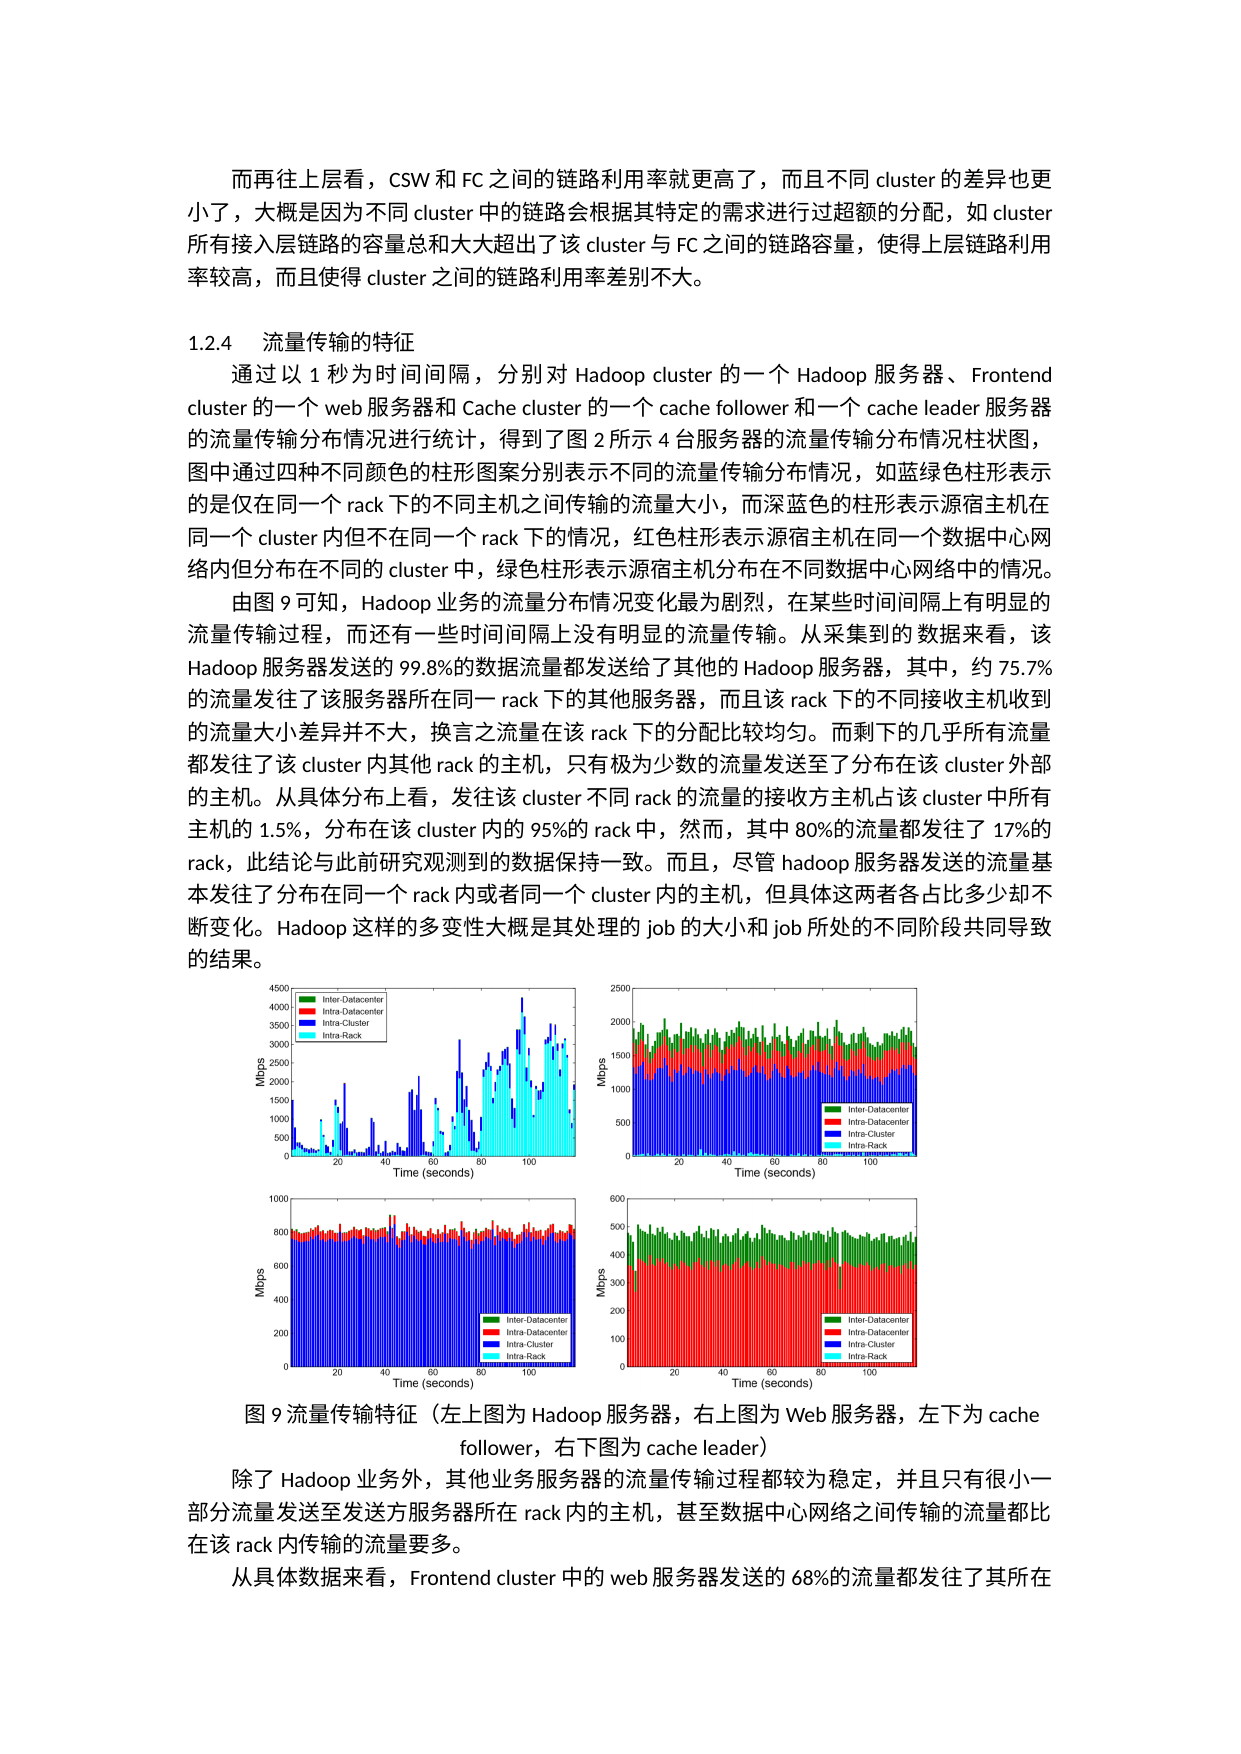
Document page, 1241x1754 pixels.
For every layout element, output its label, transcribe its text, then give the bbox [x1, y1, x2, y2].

picture [231, 974, 939, 1392]
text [187, 1559, 1053, 1592]
list 流量传输的特征 [187, 324, 1053, 357]
text 而再往上层看，CSW和FC之间的链路利用率就更高了，而且不同cluster的差异也更小了，大概是因为不同cluster中的链路会根据其特定的需求进行过超额的分配，如cluster所有接入层链路的容量总和大大超出了该cluster与FC之间的链路容量，使得上层链路利用率较高，而且使得cluster之间的链路利用率差别不大。 [187, 162, 1053, 292]
text 图9 流量传输特征（左上图为Hadoop服务器，右上图为Web服务器，左下为cache follower，右下图为cache leader） [187, 1397, 1053, 1462]
text 除了Hadoop业务外，其他业务服务器的流量传输过程都较为稳定，并且只有很小一部分流量发送至发送方服务器所在rack内的主机，甚至数据中心网络之间传输的流量都比在该rack内传输的流量要多。 [187, 1462, 1053, 1559]
text 通过以1秒为时间间隔，分别对Hadoop cluster的一个Hadoop服务器、Frontend cluster的一个web服务器和Cache cluster的一个cache follower和一个cache leader服务器的流量传输分布情况进行统计，得到了图2所示4台服务器的流量传输分布情况柱状图，图中通过四种不同颜色的柱形图案分别表示不同的流量传输分布情况，如蓝绿色柱形表示的是仅在同一个rack下的不同主机之间传输的流量大小，而深蓝色的柱形表示源宿主机在同一个cluster内但不在同一个rack下的情况，红色柱形表示源宿主机在同一个数据中心网络内但分布在不同的cluster中，绿色柱形表示源宿主机分布在不同数据中心网络中的情况。 [187, 357, 1053, 584]
text 由图9可知，Hadoop业务的流量分布情况变化最为剧烈，在某些时间间隔上有明显的流量传输过程，而还有一些时间间隔上没有明显的流量传输。从采集到的数据来看，该Hadoop服务器发送的99.8%的数据流量都发送给了其他的Hadoop服务器，其中，约75.7%的流量发往了该服务器所在同一rack下的其他服务器，而且该rack下的不同接收主机收到的流量大小差异并不大，换言之流量在该rack下的分配比较均匀。而剩下的几乎所有流量都发往了该cluster内其他rack的主机，只有极为少数的流量发送至了分布在该cluster外部的主机。从具体分布上看，发往该cluster不同rack的流量的接收方主机占该cluster中所有主机的1.5%，分布在该cluster内的95%的rack中，然而，其中80%的流量都发往了17%的rack，此结论与此前研究观测到的数据保持一致。而且，尽管hadoop服务器发送的流量基本发往了分布在同一个rack内或者同一个cluster内的主机，但具体这两者各占比多少却不断变化。Hadoop这样的多变性大概是其处理的job的大小和job所处的不同阶段共同导致的结果。 [187, 584, 1053, 974]
